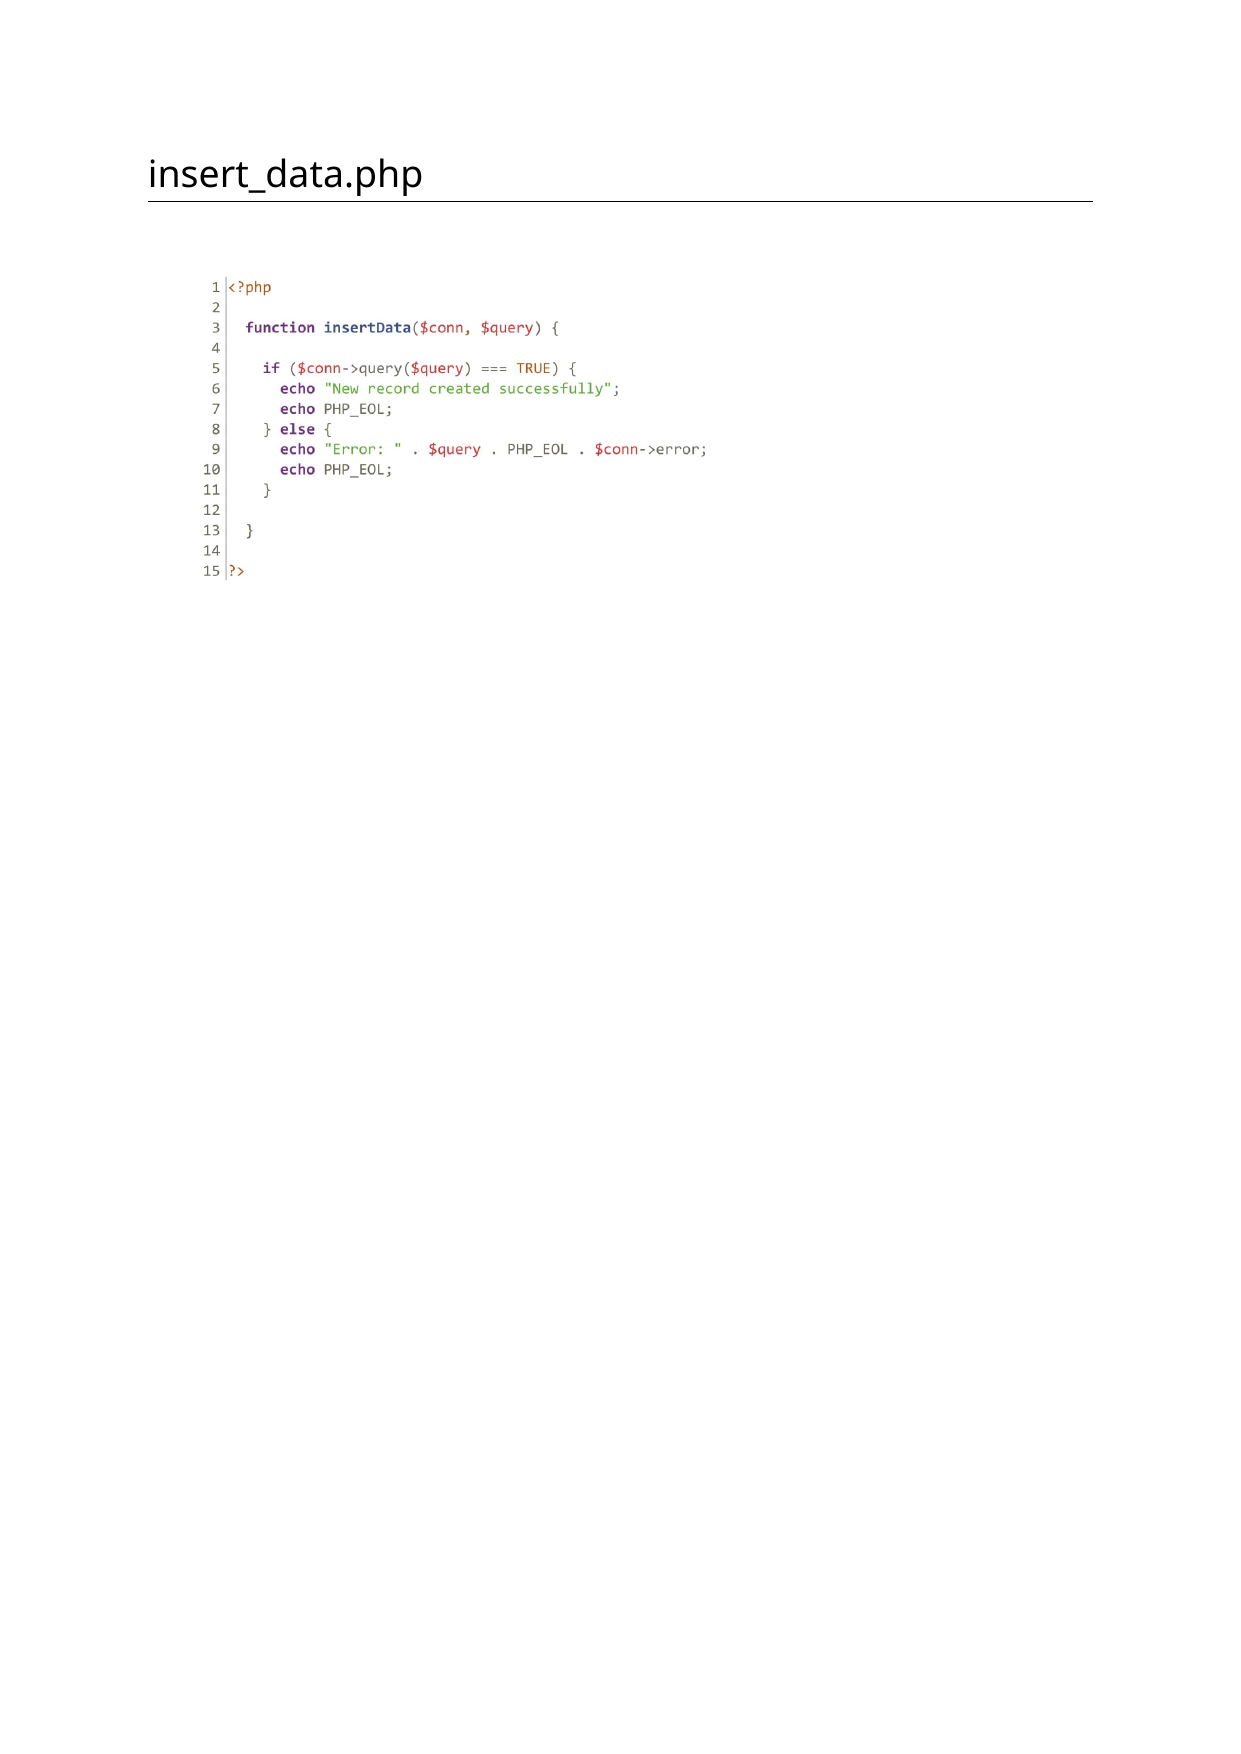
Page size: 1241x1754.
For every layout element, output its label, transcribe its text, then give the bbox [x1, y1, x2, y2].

picture [147, 222, 1093, 1559]
text insert_data.php [148, 148, 1093, 201]
